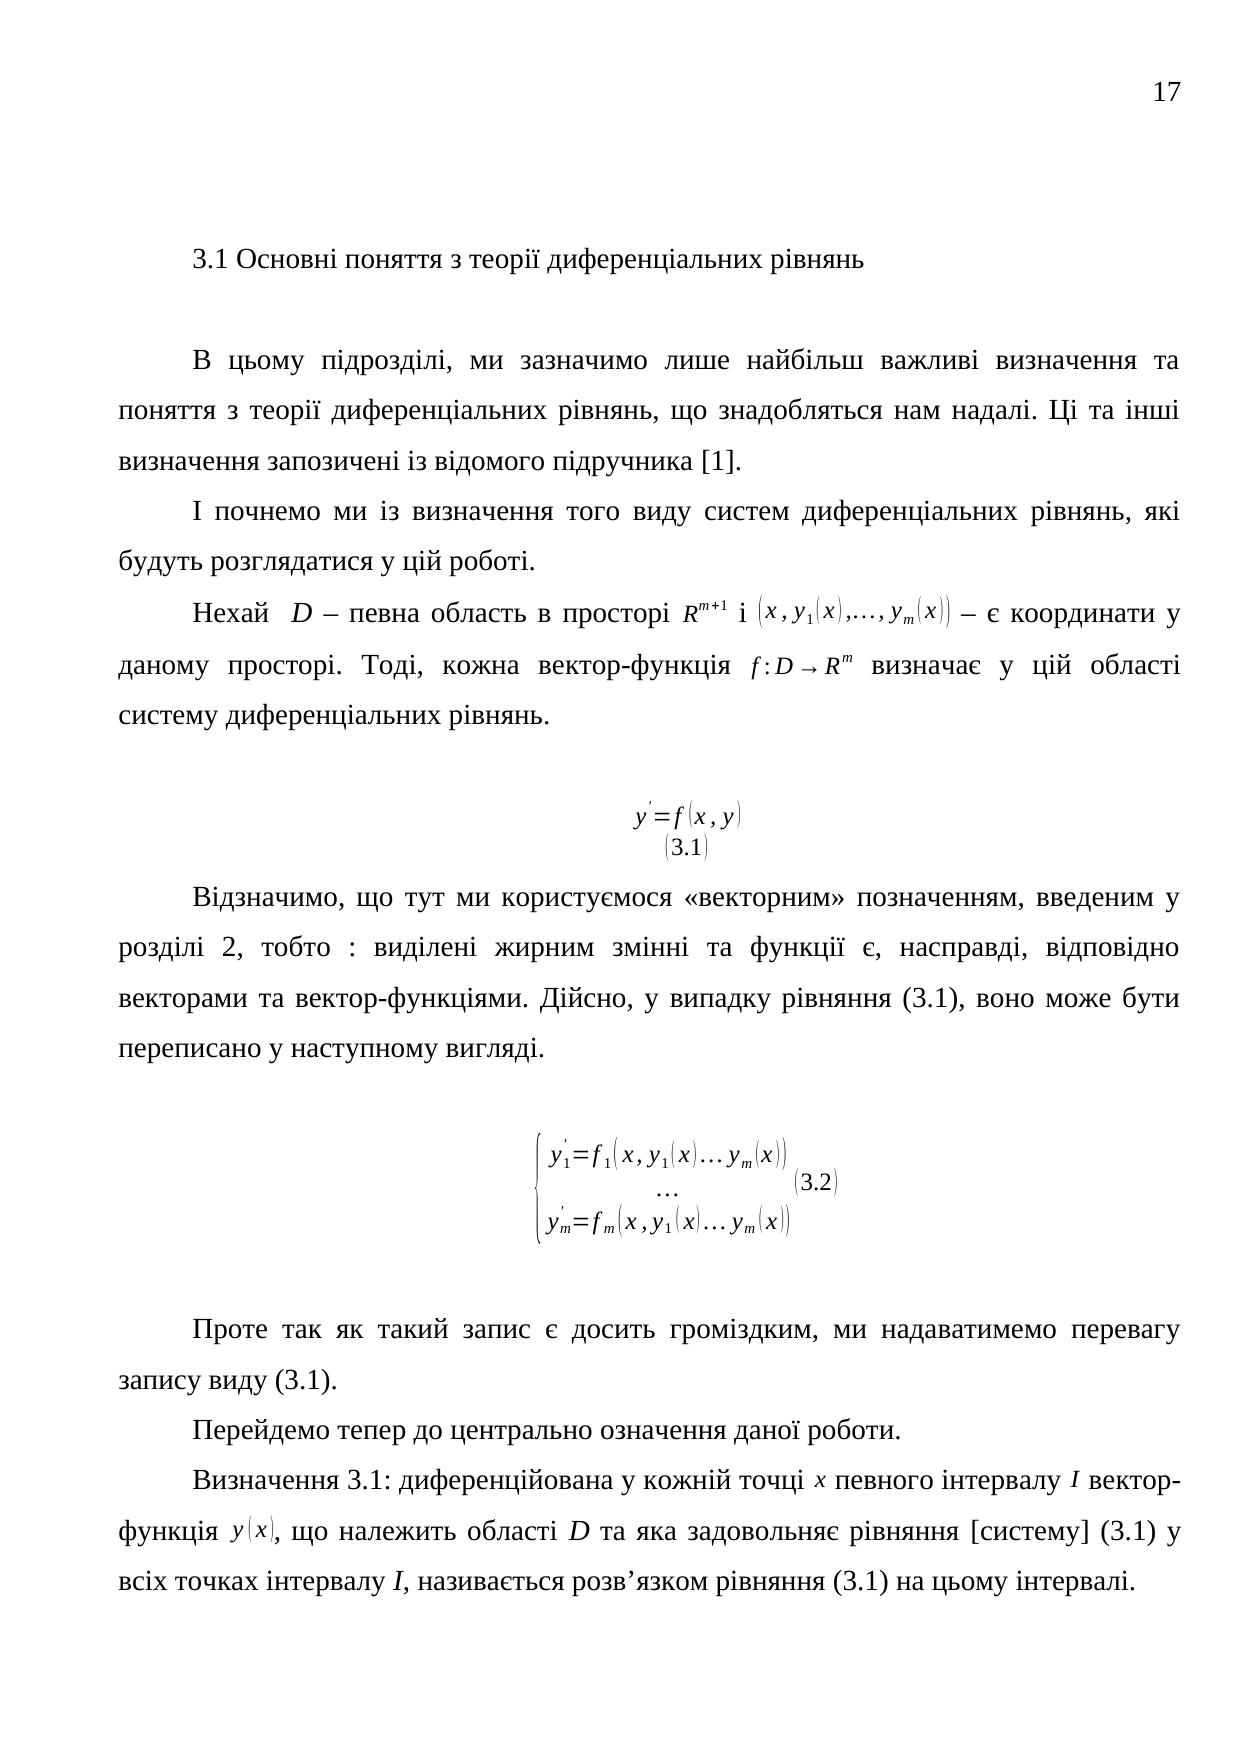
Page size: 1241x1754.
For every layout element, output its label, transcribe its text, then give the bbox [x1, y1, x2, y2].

text Перейдемо тепер до центрально означення даної роботи. [118, 1412, 1181, 1446]
text В цьому підрозділі, ми зазначимо лише найбільш важливі визначення та поняття з теорії диференціальних рівнянь, що знадобляться нам надалі. Ці та інші визначення запозичені із відомого підручника [1]. [118, 342, 1181, 476]
text Проте так як такий запис є досить громіздким, ми надаватимемо перевагу запису виду (3.1). [118, 1312, 1181, 1395]
text Нехай D – певна область в просторі і – є координати у даному просторі. Тоді, кожна вектор-функція визначає у цій області систему диференціальних рівнянь. [118, 594, 1181, 731]
text Відзначимо, що тут ми користуємося «векторним» позначенням, введеним у розділі 2, тобто : виділені жирним змінні та функції є, насправді, відповідно векторами та вектор-функціями. Дійсно, у випадку рівняння (3.1), воно може бути переписано у наступному вигляді. [118, 879, 1181, 1064]
text Визначення 3.1: диференційована у кожній точці певного інтервалу вектор-функція , що належить області D та яка задовольняє рівняння [систему] (3.1) у всіх точках інтервалу І, називається розв’язком рівняння (3.1) на цьому інтервалі. [118, 1462, 1181, 1597]
text 3.1 Основні поняття з теорії диференціальних рівнянь [118, 242, 1181, 275]
text І почнемо ми із визначення того виду систем диференціальних рівнянь, які будуть розглядатися у цій роботі. [118, 493, 1181, 577]
